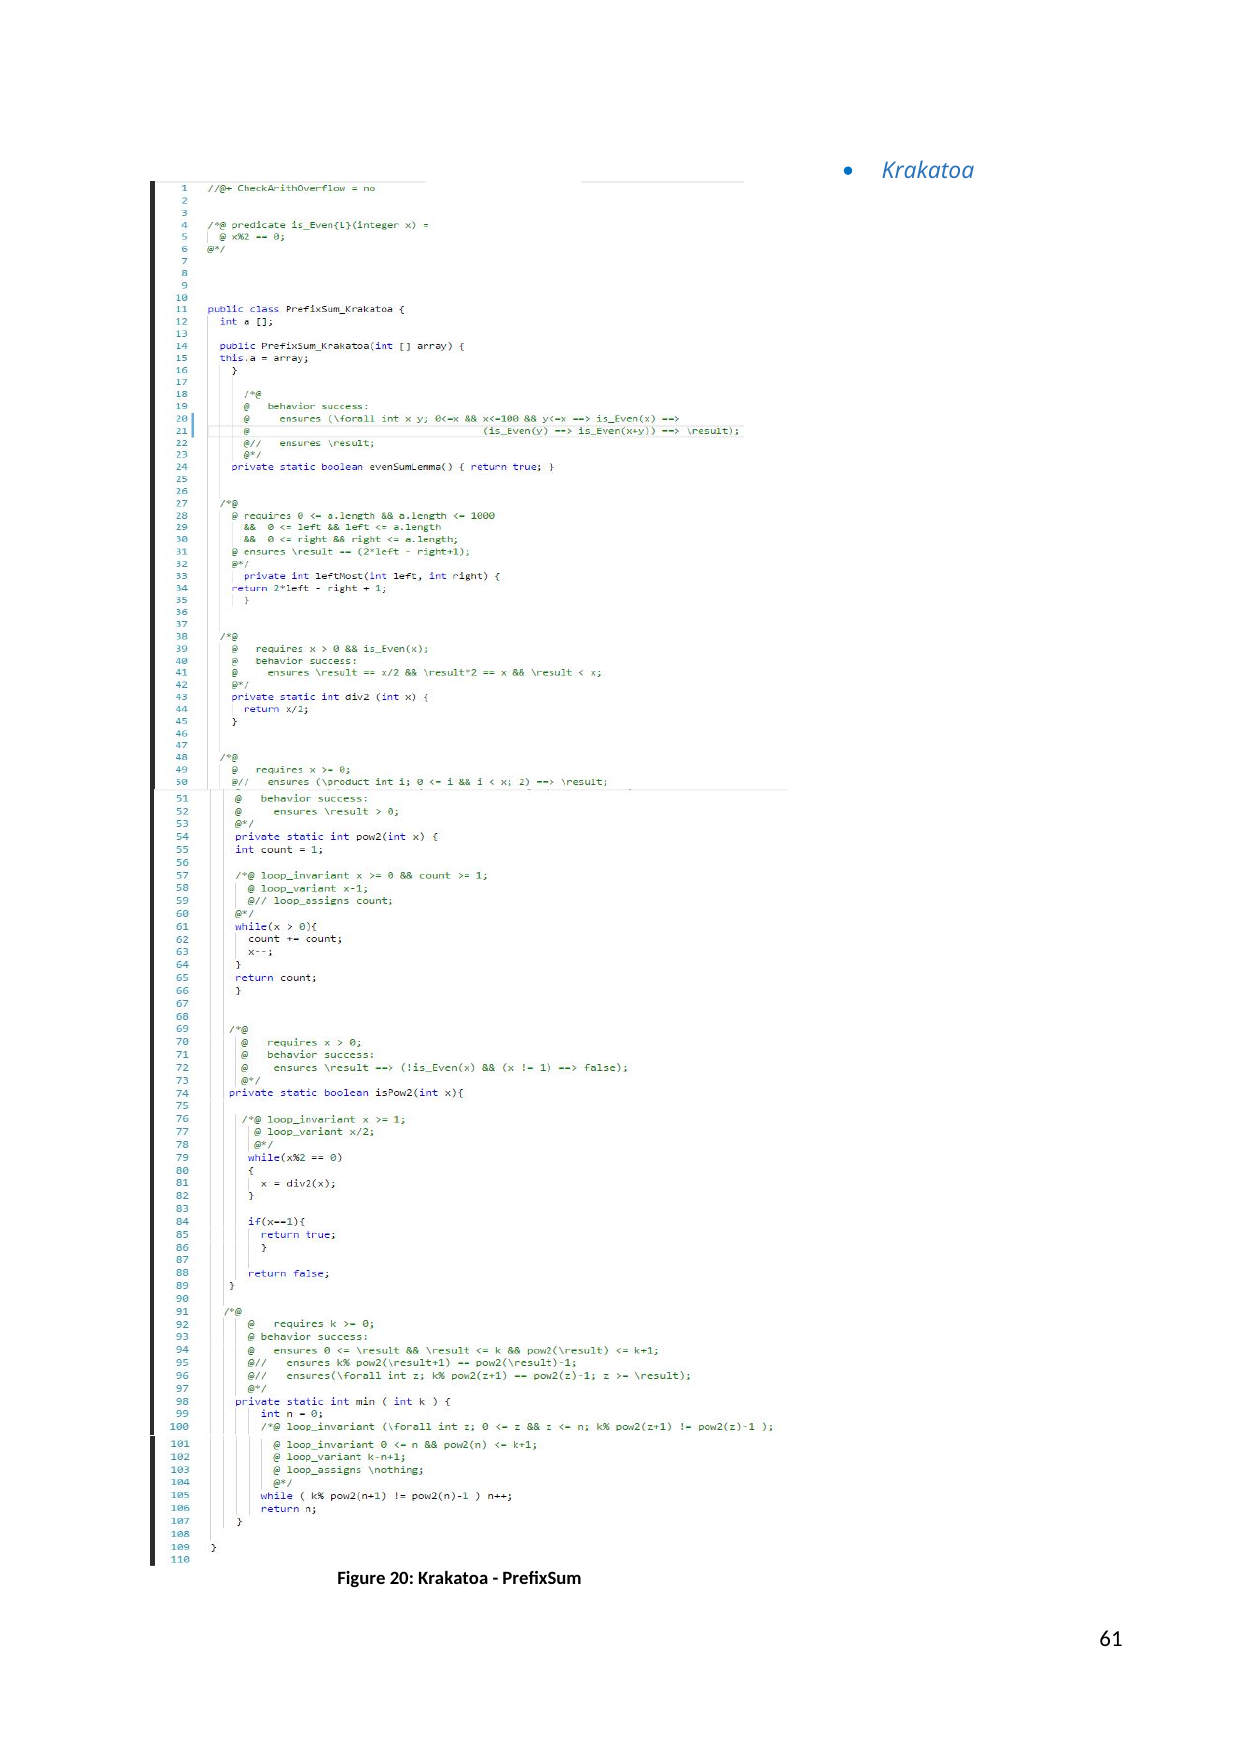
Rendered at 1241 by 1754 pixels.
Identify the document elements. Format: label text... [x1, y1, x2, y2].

subtitle Krakatoa [187, 154, 1122, 185]
picture [150, 181, 788, 1435]
picture [150, 1436, 777, 1567]
